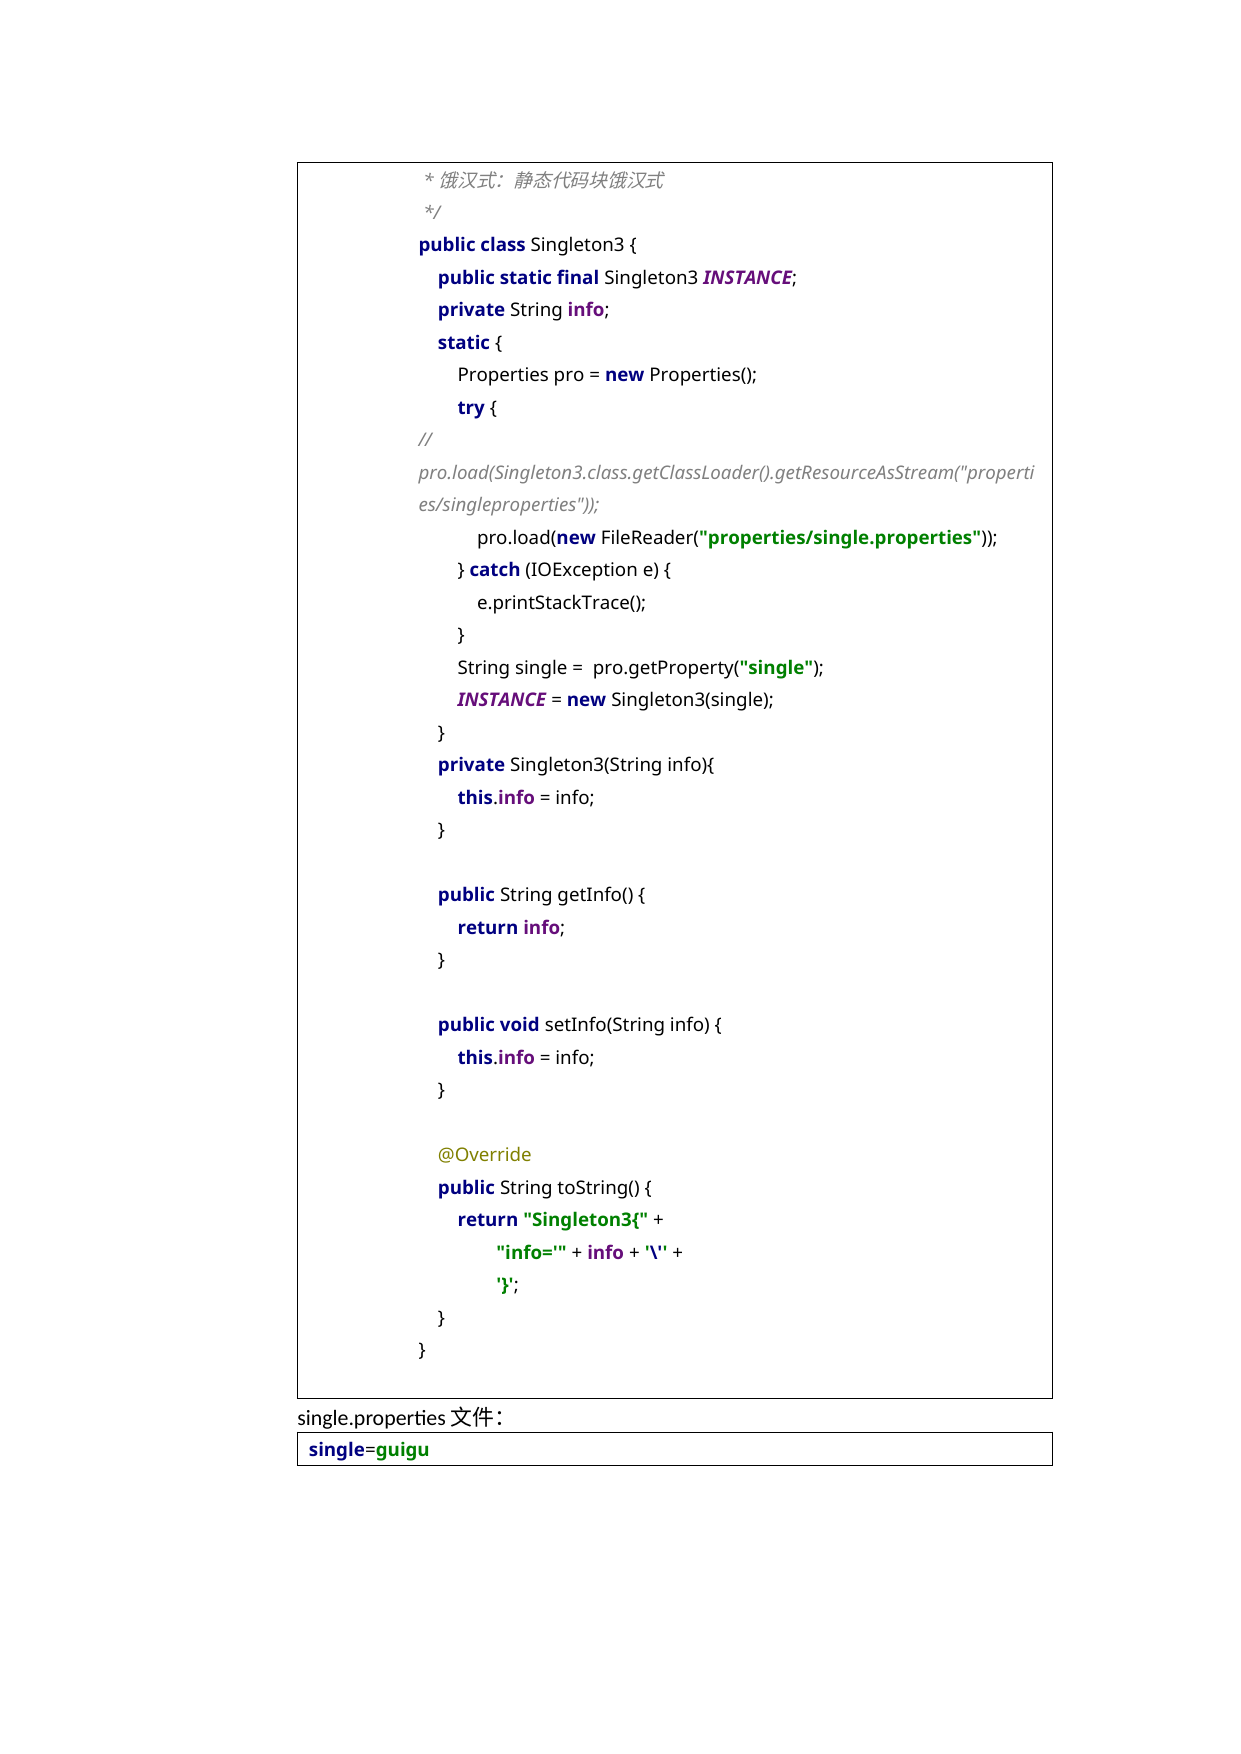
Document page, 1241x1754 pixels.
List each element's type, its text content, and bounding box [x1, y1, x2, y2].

list single.properties 文件： [297, 1399, 1053, 1432]
